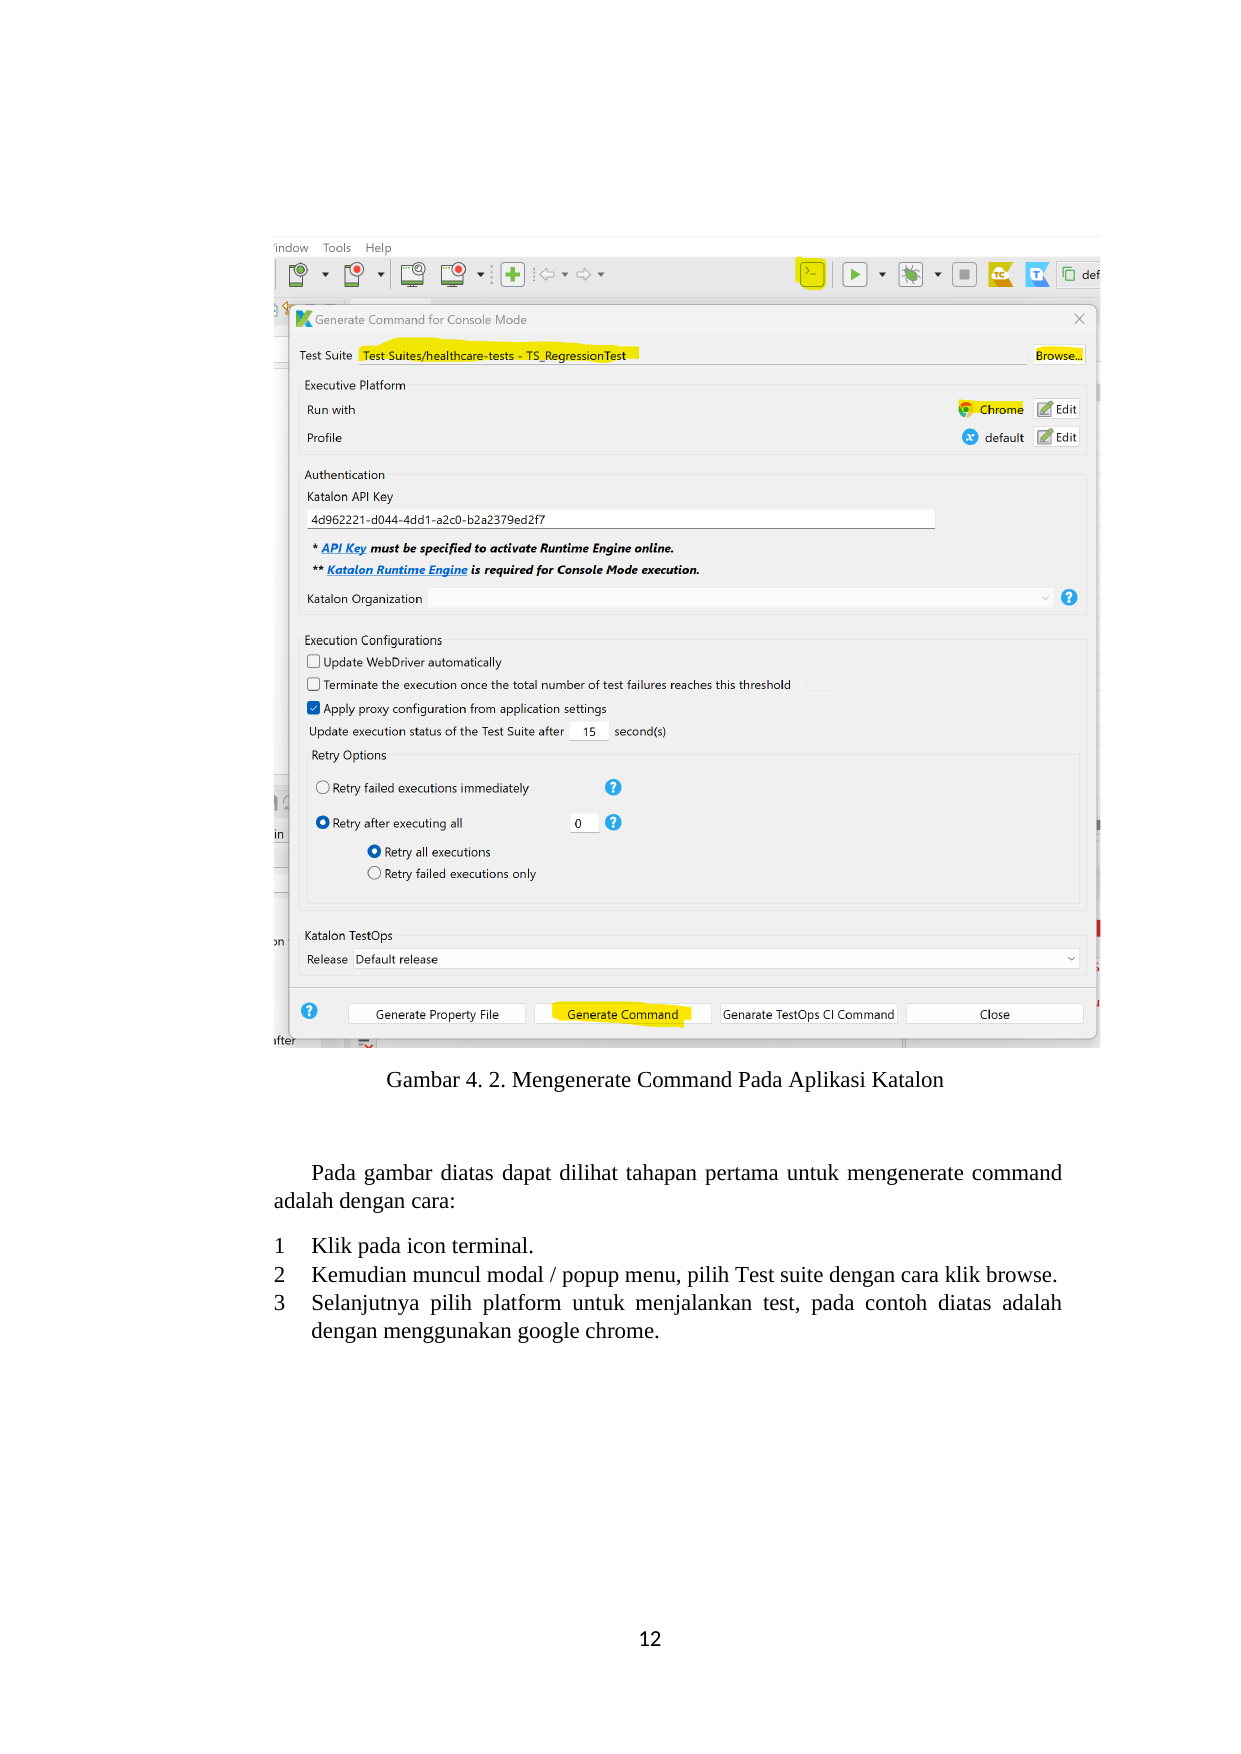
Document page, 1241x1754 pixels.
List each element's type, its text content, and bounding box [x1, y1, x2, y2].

list Klik pada icon terminal. [274, 1232, 1063, 1258]
text Pada gambar diatas dapat dilihat tahapan pertama untuk mengenerate command adalah dengan cara: [274, 1159, 1063, 1213]
list Selanjutnya pilih platform untuk menjalankan test, pada contoh diatas adalah dengan menggunakan google chrome. [274, 1289, 1063, 1344]
picture [273, 236, 1101, 1048]
list Kemudian muncul modal / popup menu, pilih Test suite dengan cara klik browse. [274, 1261, 1063, 1287]
